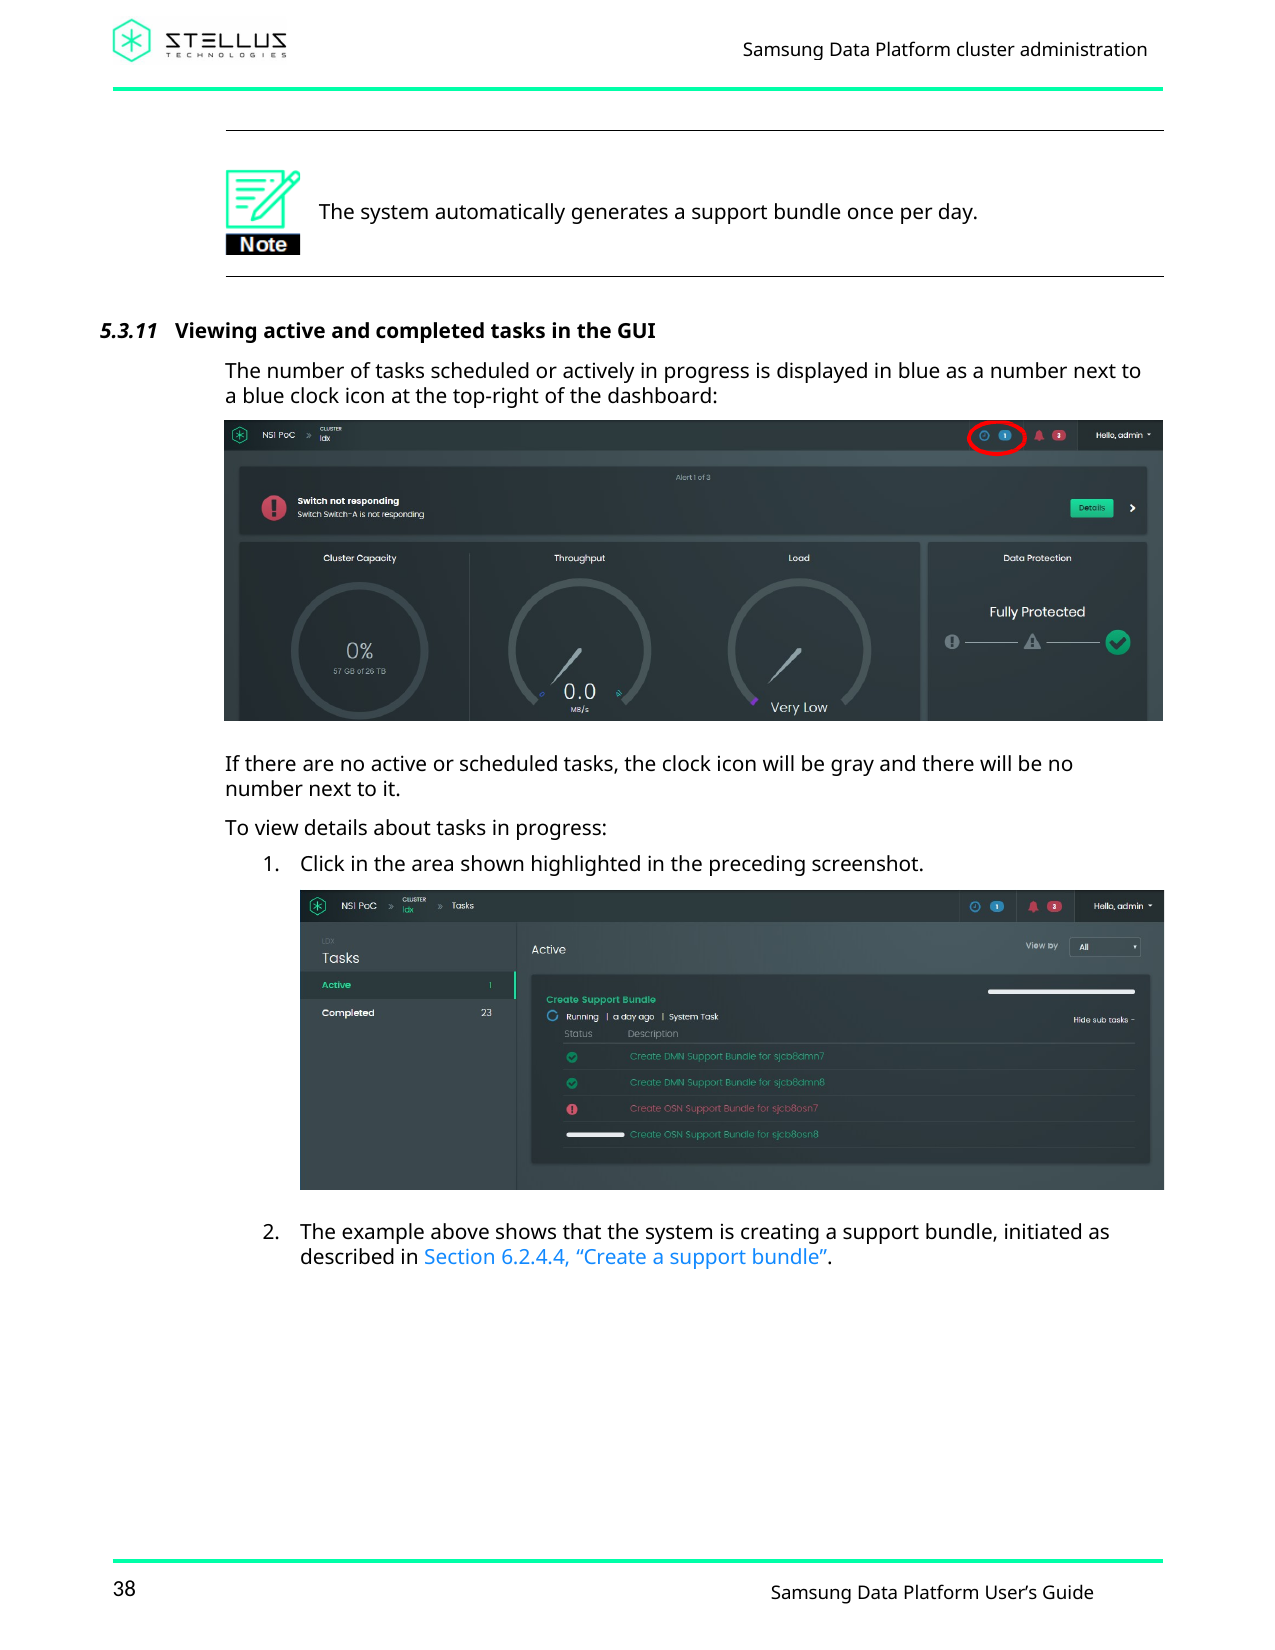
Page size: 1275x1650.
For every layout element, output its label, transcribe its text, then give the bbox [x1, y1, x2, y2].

text To view details about tasks in progress: [225, 813, 1175, 841]
picture [225, 169, 300, 255]
list The example above shows that the system is creating a support bundle, initiated as described in Section 6.2.4.4, “Create a support bundle”. [262, 1219, 1133, 1269]
picture [972, 424, 1022, 452]
picture [224, 420, 1163, 721]
text If there are no active or scheduled tasks, the clock icon will be gray and there will be no number next to it. [225, 751, 1156, 801]
text The number of tasks scheduled or actively in progress is displayed in blue as a number next to a blue clock icon at the top-right of the dashboard: [225, 358, 1157, 408]
picture [300, 889, 1165, 1190]
list Click in the area shown highlighted in the preceding screenshot. [262, 849, 1175, 877]
subtitle Viewing active and completed tasks in the GUI [100, 317, 1175, 345]
text The system automatically generates a support bundle once per day. [319, 197, 1175, 225]
picture [112, 16, 287, 65]
